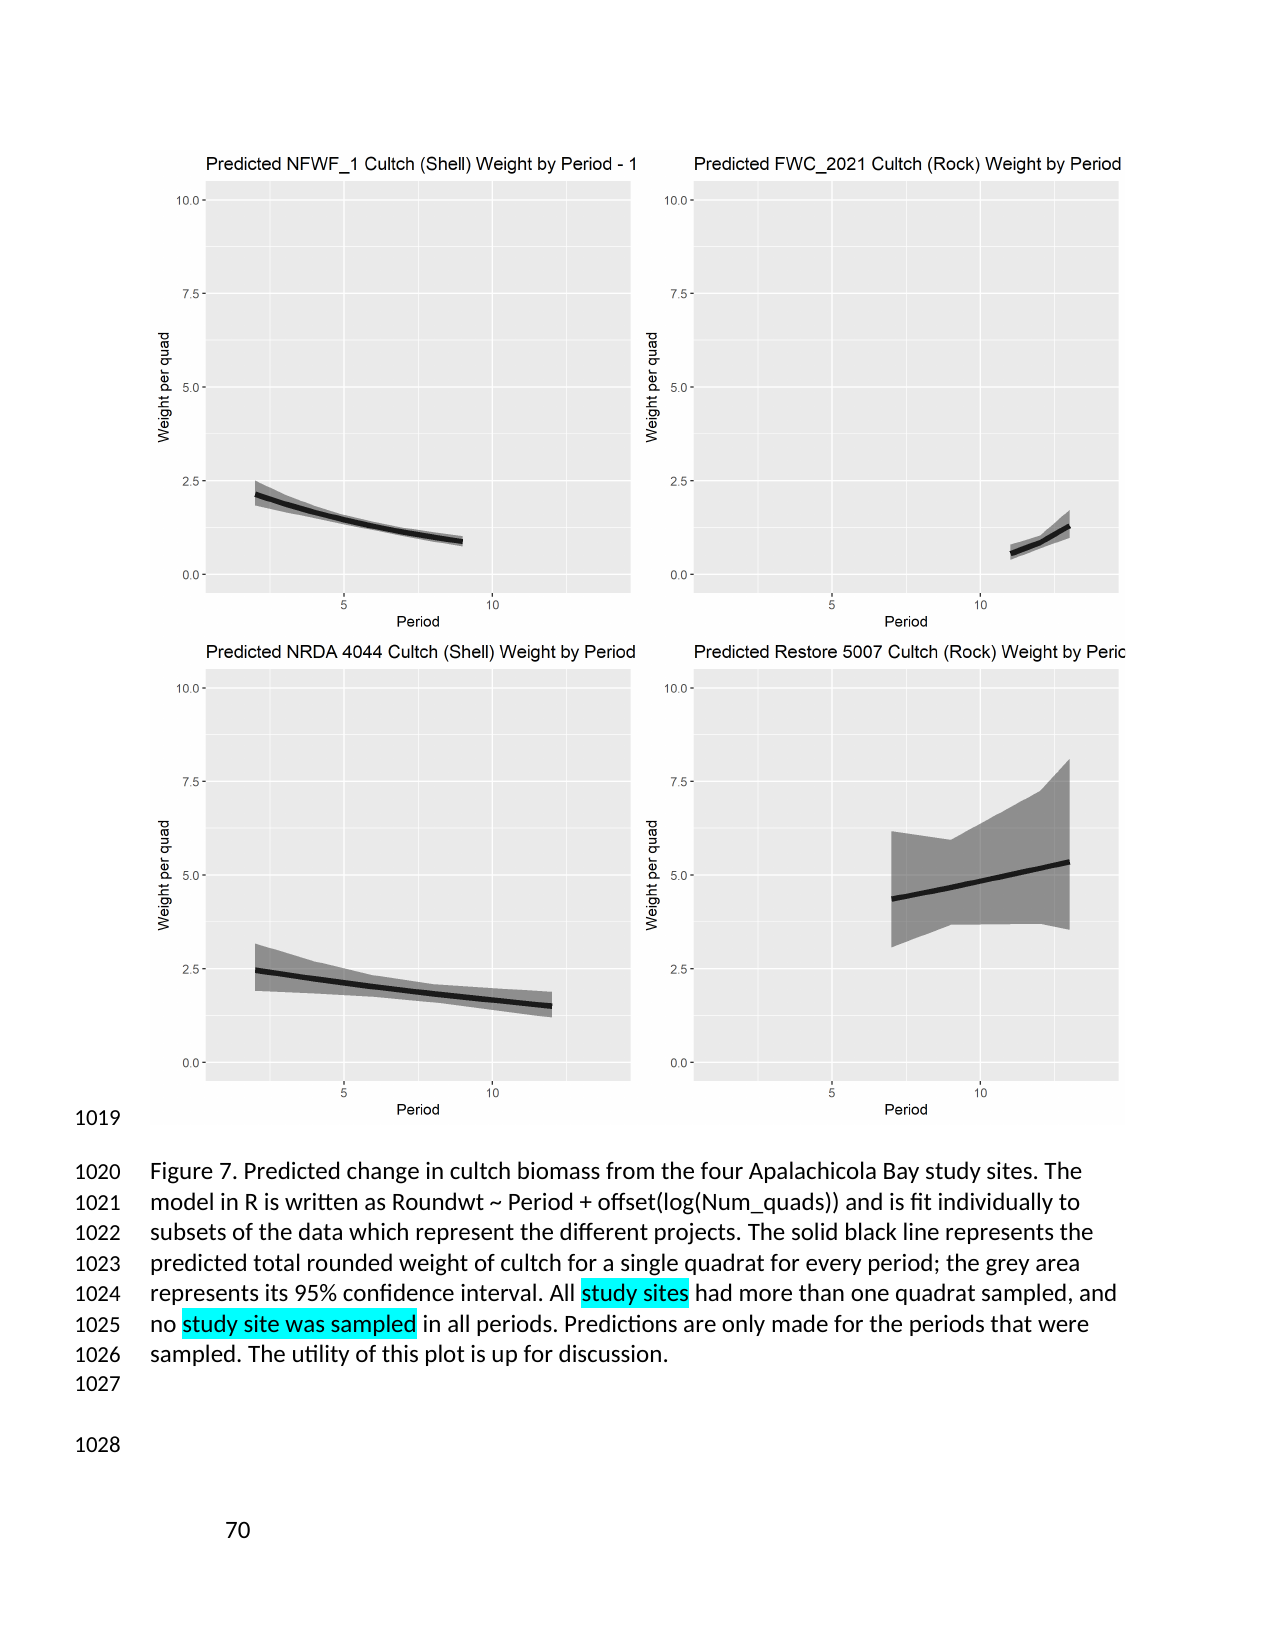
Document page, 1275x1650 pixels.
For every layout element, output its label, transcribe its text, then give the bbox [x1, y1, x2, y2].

picture [150, 150, 1125, 1125]
text Figure 7. Predicted change in cultch biomass from the four Apalachicola Bay study sites. The model in R is written as Roundwt ~ Period + offset(log(Num_quads)) and is fit individually to subsets of the data which represent the different projects. The solid black line represents the predicted total rounded weight of cultch for a single quadrat for every period; the grey area represents its 95% confidence interval. All study sites had more than one quadrat sampled, and no study site was sampled in all periods. Predictions are only made for the periods that were sampled. The utility of this plot is up for discussion. [150, 1156, 1125, 1369]
